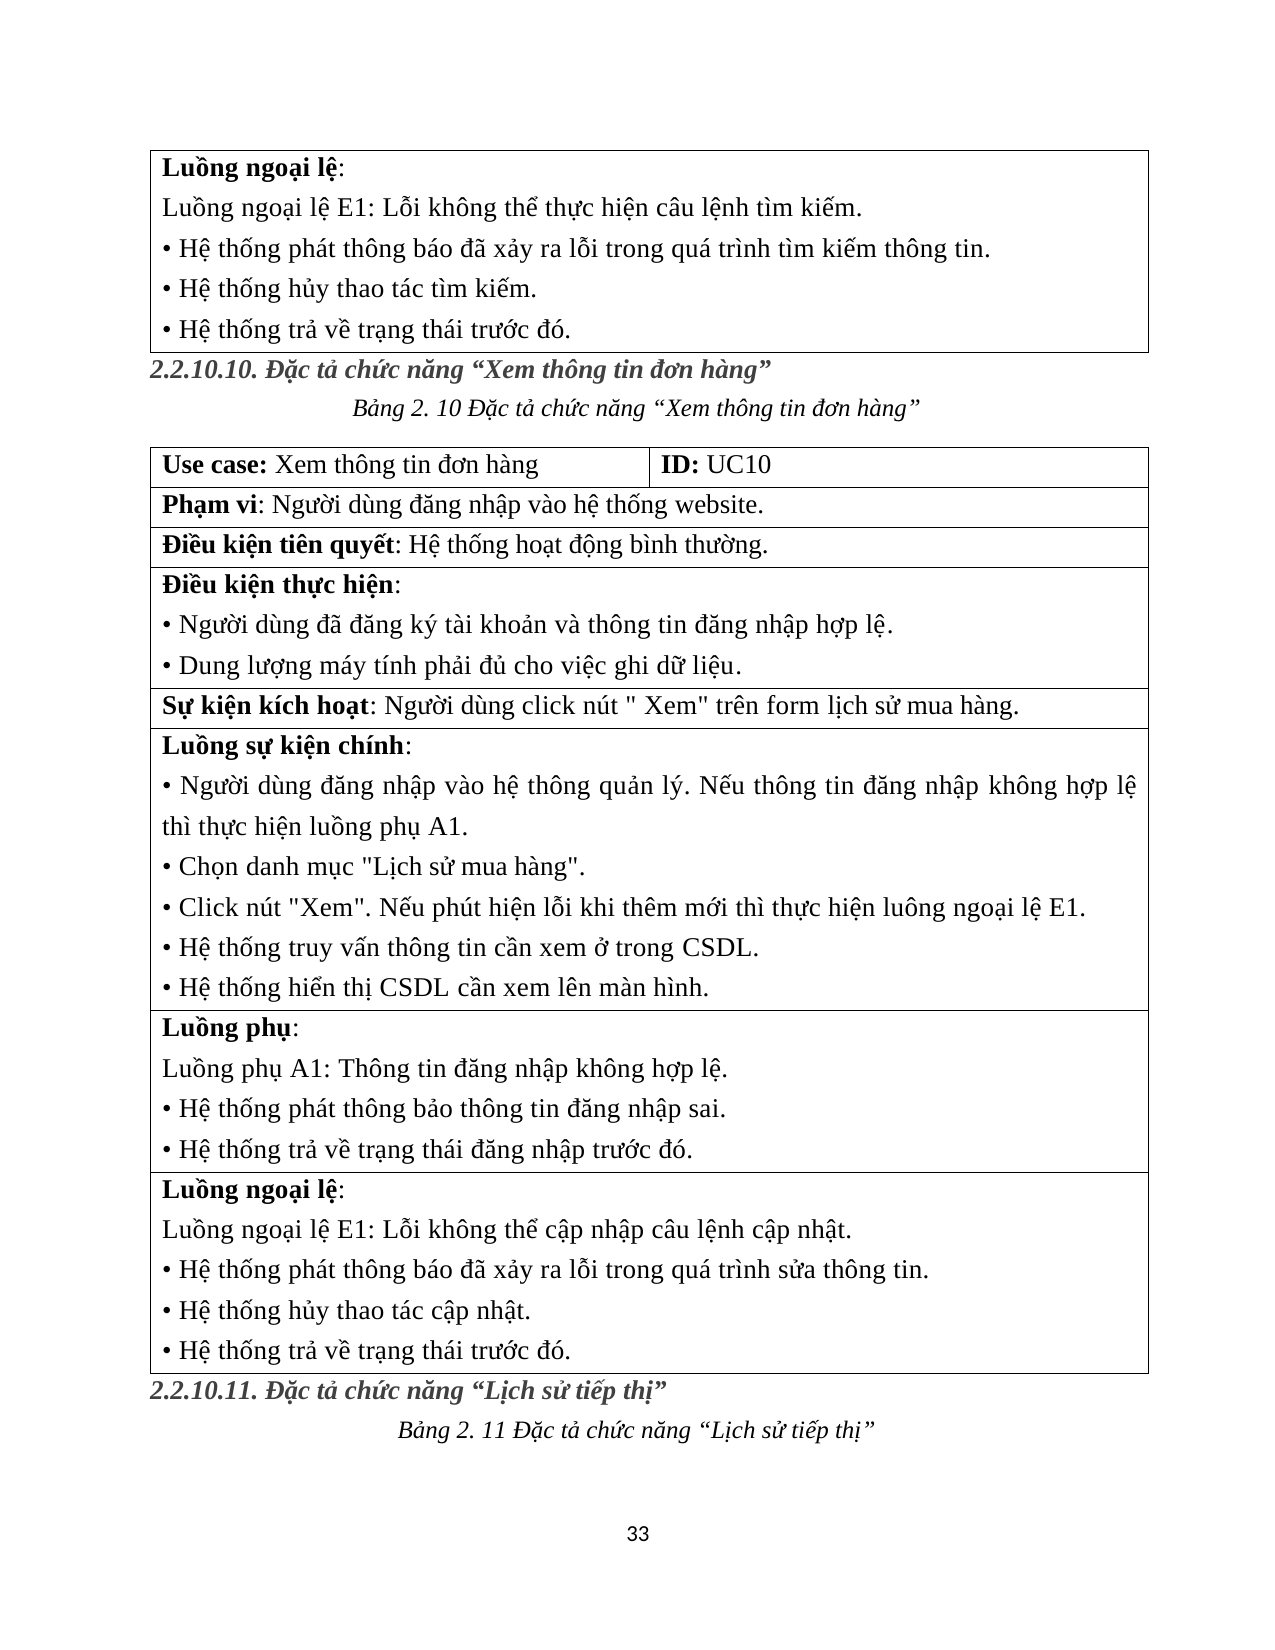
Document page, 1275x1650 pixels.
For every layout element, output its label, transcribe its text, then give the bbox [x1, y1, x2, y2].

table_cell Luồng ngoại lệ: Luồng ngoại lệ E1: Lỗi không thể thực hiện câu lệnh tìm kiếm. • Hệ thống phát thông báo đã xảy ra lỗi trong quá trình tìm kiếm thông tin. • Hệ thống hủy thao tác tìm kiếm. • Hệ thống trả về trạng thái trước đó. [151, 151, 1148, 352]
table_cell Điều kiện tiên quyết: Hệ thống hoạt động bình thường. [151, 528, 1148, 567]
table_cell Luồng ngoại lệ: Luồng ngoại lệ E1: Lỗi không thể cập nhập câu lệnh cập nhật. • Hệ thống phát thông báo đã xảy ra lỗi trong quá trình sửa thông tin. • Hệ thống hủy thao tác cập nhật. • Hệ thống trả về trạng thái trước đó. [151, 1173, 1148, 1373]
table_header Use case: Xem thông tin đơn hàng [151, 448, 649, 487]
subtitle 2.2.10.11. Đặc tả chức năng “Lịch sử tiếp thị” [150, 1374, 1125, 1406]
table_cell Điều kiện thực hiện: • Người dùng đã đăng ký tài khoản và thông tin đăng nhập hợp lệ. • Dung lượng máy tính phải đủ cho việc ghi dữ liệu. [151, 568, 1148, 688]
table_cell Luồng sự kiện chính: • Người dùng đăng nhập vào hệ thông quản lý. Nếu thông tin đăng nhập không hợp lệ thì thực hiện luồng phụ A1. • Chọn danh mục "Lịch sử mua hàng". • Click nút "Xem". Nếu phút hiện lỗi khi thêm mới thì thực hiện luông ngoại lệ E1. • Hệ thống truy vấn thông tin cần xem ở trong CSDL. • Hệ thống hiển thị CSDL cần xem lên màn hình. [151, 729, 1148, 1010]
table_cell Luồng phụ: Luồng phụ A1: Thông tin đăng nhập không hợp lệ. • Hệ thống phát thông bảo thông tin đăng nhập sai. • Hệ thống trả về trạng thái đăng nhập trước đó. [151, 1011, 1148, 1172]
subtitle 2.2.10.10. Đặc tả chức năng “Xem thông tin đơn hàng” [150, 353, 1125, 384]
text Bảng 2. 10 Đặc tả chức năng “Xem thông tin đơn hàng” [150, 393, 1125, 422]
table_cell Sự kiện kích hoạt: Người dùng click nút " Xem" trên form lịch sử mua hàng. [151, 689, 1148, 728]
table_cell Phạm vi: Người dùng đăng nhập vào hệ thống website. [151, 488, 1148, 527]
table_header ID: UC10 [650, 448, 1148, 487]
text Bảng 2. 11 Đặc tả chức năng “Lịch sử tiếp thị” [150, 1415, 1125, 1443]
